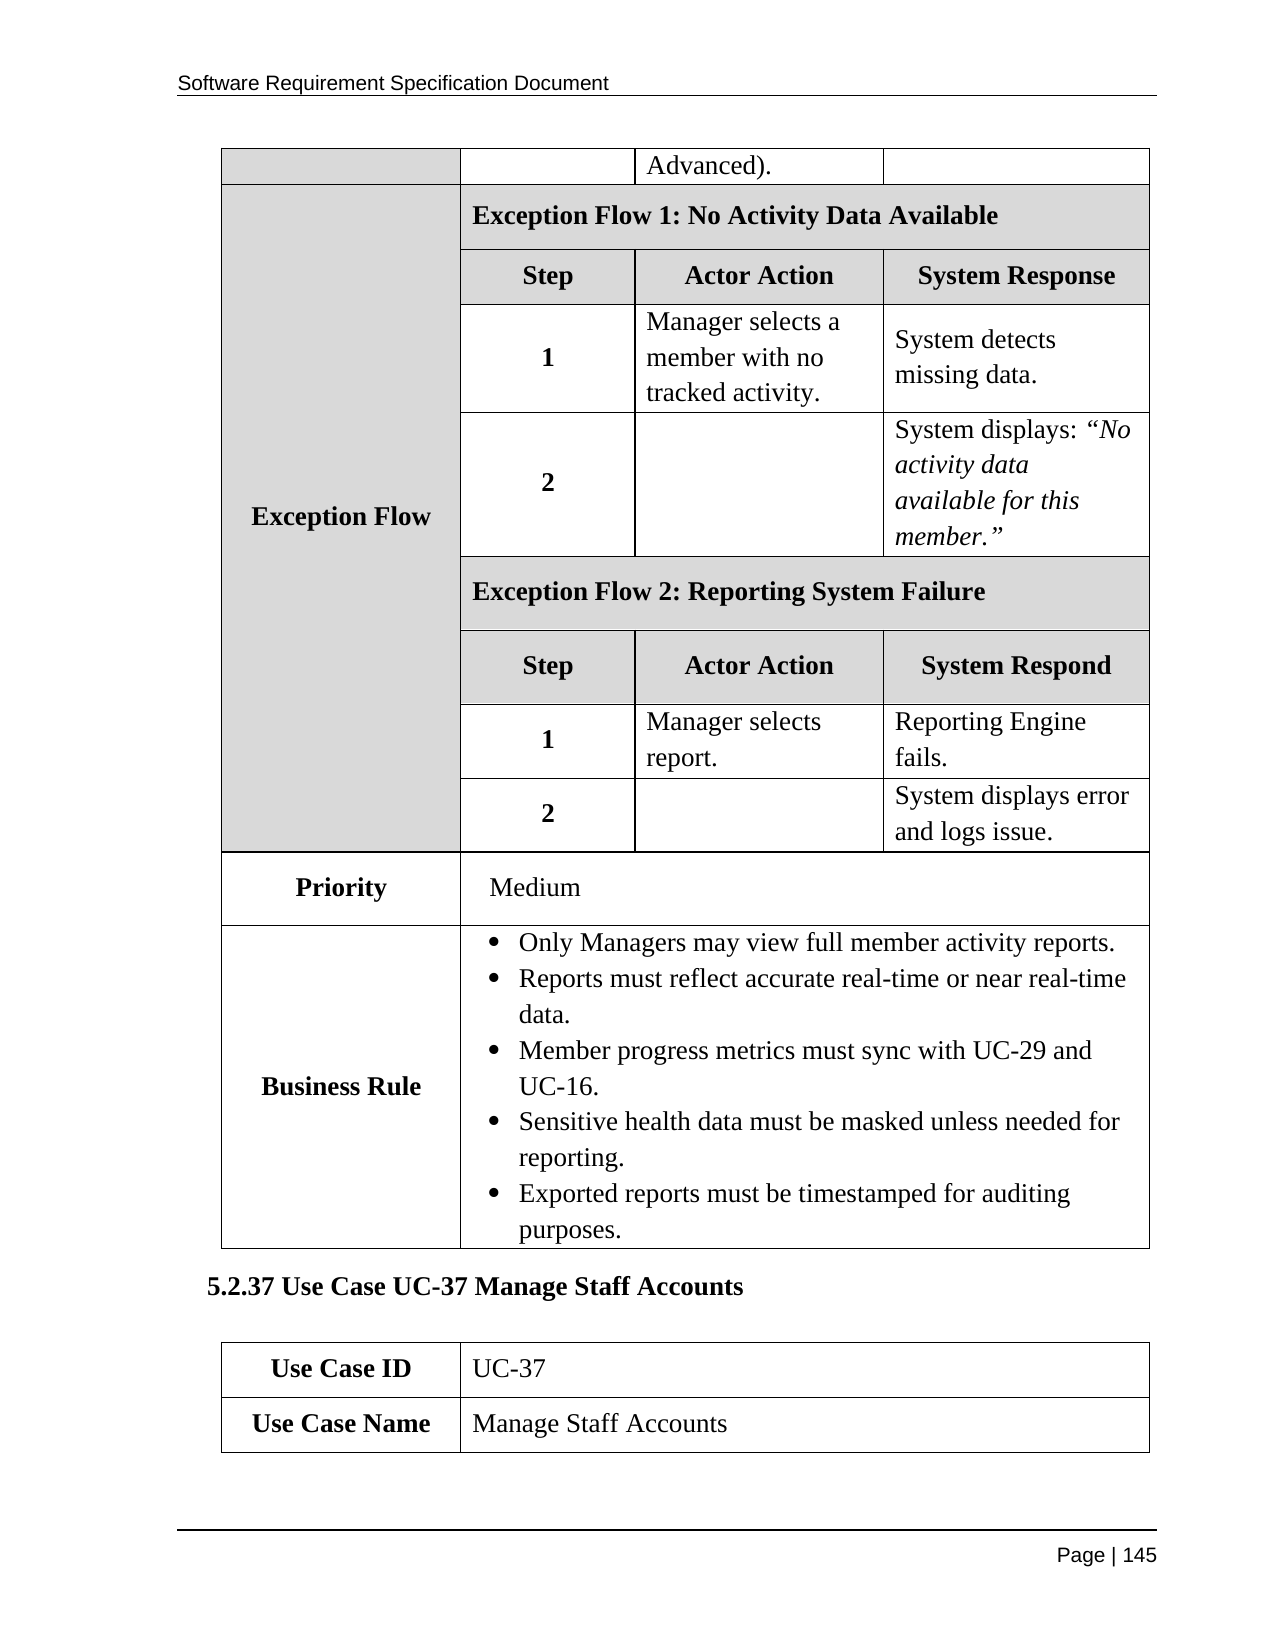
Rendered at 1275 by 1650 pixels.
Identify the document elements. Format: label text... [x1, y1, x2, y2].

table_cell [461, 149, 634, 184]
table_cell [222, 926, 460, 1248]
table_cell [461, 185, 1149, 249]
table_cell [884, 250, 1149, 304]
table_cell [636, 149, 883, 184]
subtitle 5.2.37 Use Case UC-37 Manage Staff Accounts [207, 1270, 1157, 1301]
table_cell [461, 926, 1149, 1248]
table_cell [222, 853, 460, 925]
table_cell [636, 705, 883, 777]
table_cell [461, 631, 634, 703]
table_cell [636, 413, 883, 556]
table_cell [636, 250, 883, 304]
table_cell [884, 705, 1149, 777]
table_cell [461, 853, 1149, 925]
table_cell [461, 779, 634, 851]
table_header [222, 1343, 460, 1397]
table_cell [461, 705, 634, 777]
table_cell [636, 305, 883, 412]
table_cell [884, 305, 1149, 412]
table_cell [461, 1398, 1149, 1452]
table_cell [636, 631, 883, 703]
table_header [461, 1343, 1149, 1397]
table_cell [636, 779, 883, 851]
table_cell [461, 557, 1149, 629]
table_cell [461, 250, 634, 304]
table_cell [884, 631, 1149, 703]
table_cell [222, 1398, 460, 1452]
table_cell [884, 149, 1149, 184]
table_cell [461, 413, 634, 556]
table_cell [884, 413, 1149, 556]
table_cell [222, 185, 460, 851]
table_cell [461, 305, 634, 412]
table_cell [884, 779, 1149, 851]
